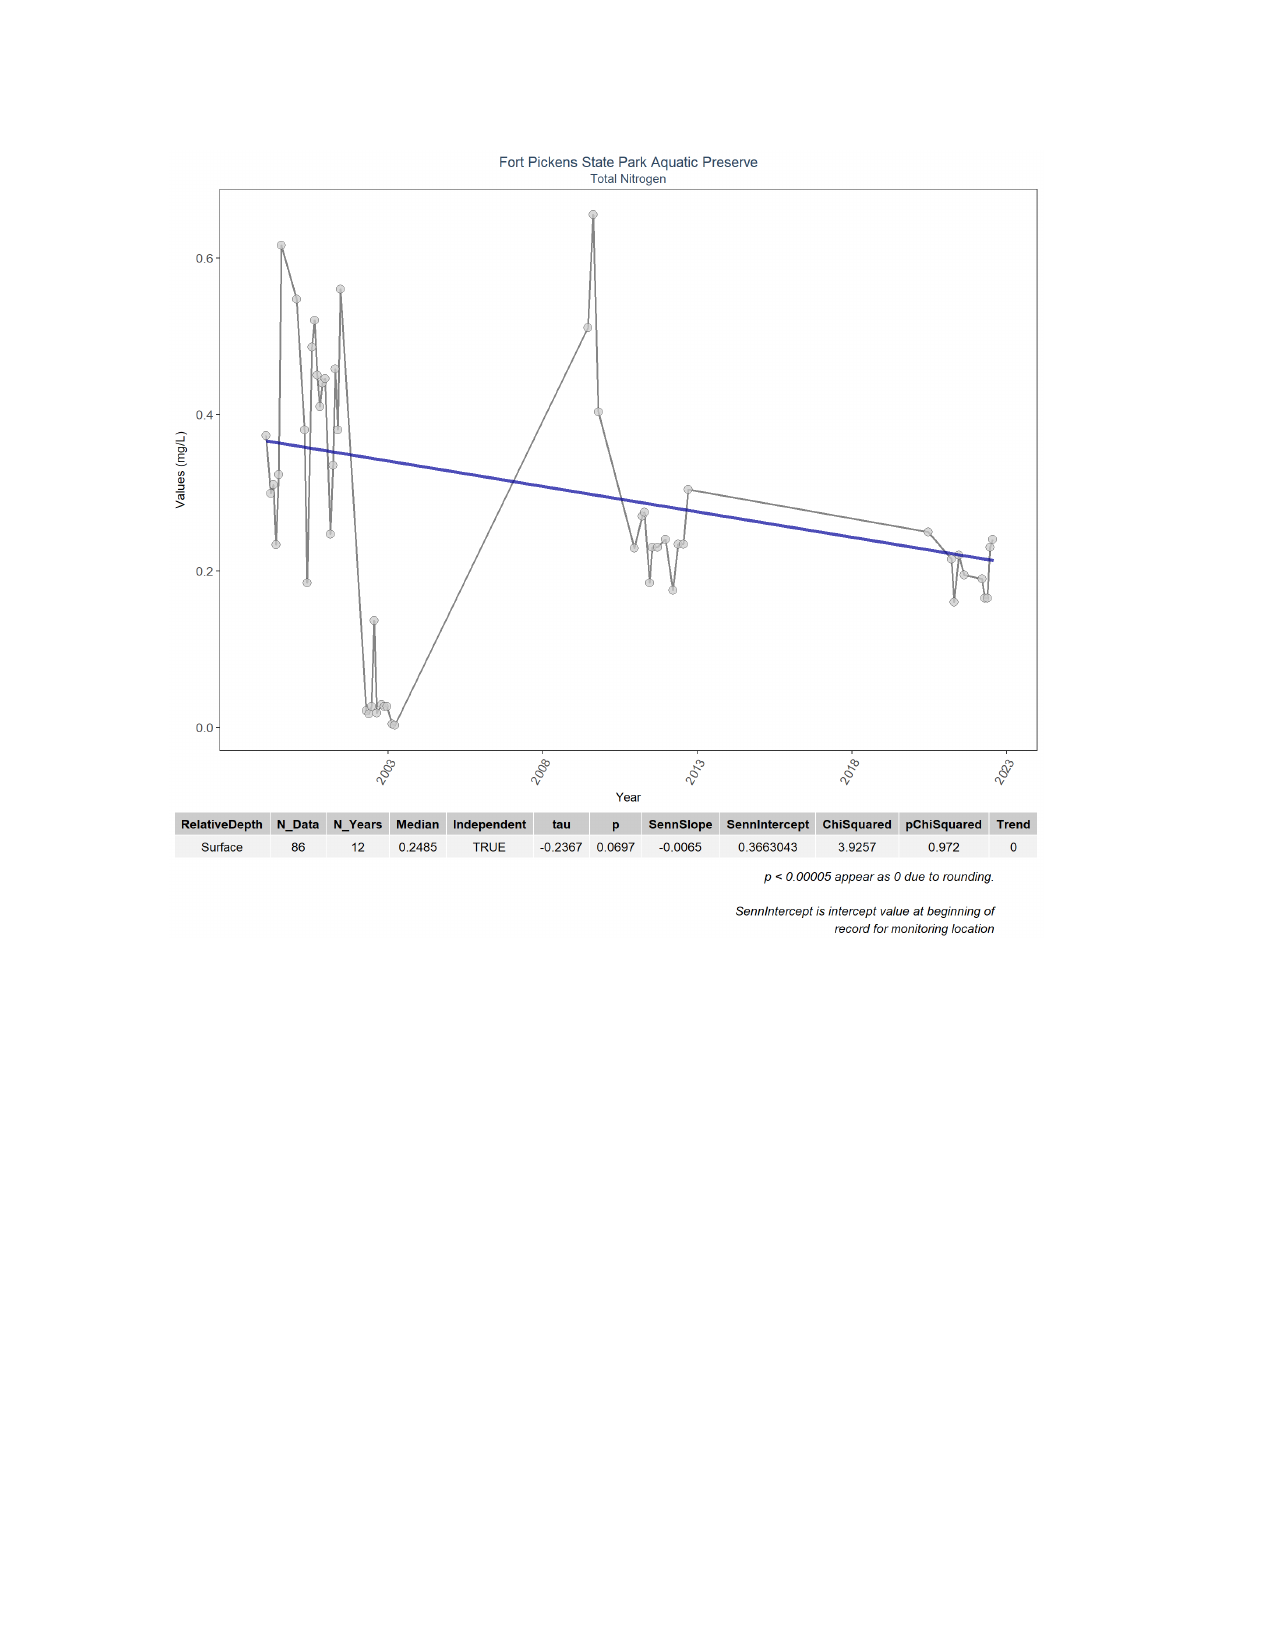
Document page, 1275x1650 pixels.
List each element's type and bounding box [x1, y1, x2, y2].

picture [168, 150, 1044, 938]
